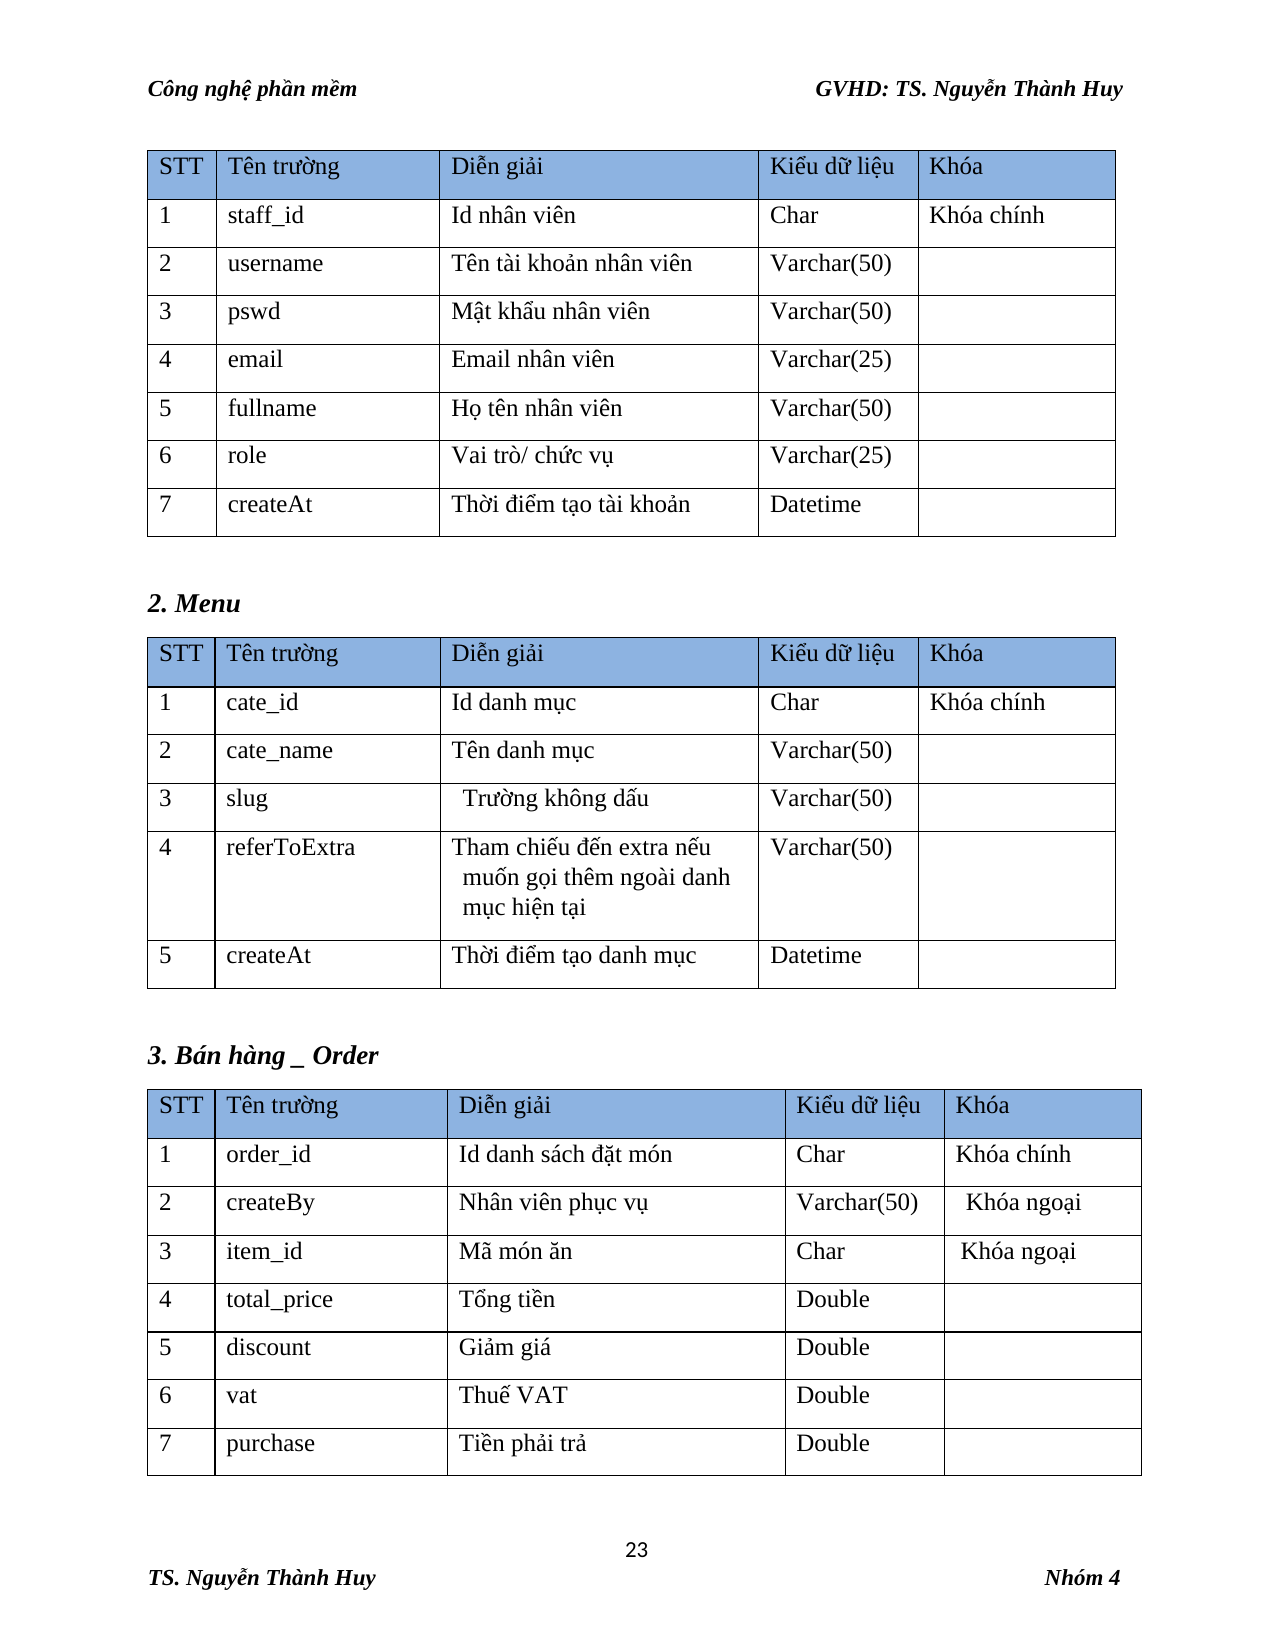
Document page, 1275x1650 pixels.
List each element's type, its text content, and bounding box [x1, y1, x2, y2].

table_cell Varchar(50) [759, 393, 918, 439]
table_cell Thời điểm tạo tài khoản [440, 489, 758, 536]
table_cell [919, 248, 1115, 295]
table_cell Double [786, 1429, 944, 1475]
table_cell 1 [148, 1139, 214, 1186]
table_header Kiểu dữ liệu [786, 1090, 944, 1138]
table_cell Tên tài khoản nhân viên [440, 248, 758, 295]
table_header Diễn giải [448, 1090, 785, 1138]
table_cell Varchar(50) [759, 248, 918, 295]
table_cell [919, 296, 1115, 343]
table_cell email [217, 345, 439, 392]
table_cell Tham chiếu đến extra nếu muốn gọi thêm ngoài danh mục hiện tại [441, 832, 758, 939]
table_cell Tên danh mục [441, 735, 758, 782]
table_cell Nhân viên phục vụ [448, 1187, 785, 1235]
table_cell Mã món ăn [448, 1236, 785, 1283]
table_cell staff_id [217, 200, 439, 247]
table_cell Varchar(50) [759, 735, 918, 782]
text 3. Bán hàng _ Order [148, 1039, 1125, 1070]
table_cell 3 [148, 1236, 214, 1283]
table_header STT [148, 638, 214, 686]
table_cell Họ tên nhân viên [440, 393, 758, 439]
table_cell [919, 784, 1115, 831]
table_cell 1 [148, 200, 216, 247]
table_cell Mật khẩu nhân viên [440, 296, 758, 343]
table_cell Email nhân viên [440, 345, 758, 392]
table_cell Datetime [759, 941, 918, 987]
table_cell [919, 393, 1115, 439]
table_cell Khóa chính [919, 200, 1115, 247]
table_cell createAt [217, 489, 439, 536]
table_cell fullname [217, 393, 439, 439]
table_cell [919, 832, 1115, 939]
table_header Khóa [945, 1090, 1141, 1138]
table_cell Varchar(50) [759, 784, 918, 831]
table_cell createBy [216, 1187, 447, 1235]
table_cell Double [786, 1284, 944, 1331]
table_cell 4 [148, 832, 214, 939]
table_cell [919, 489, 1115, 536]
table_cell Thuế VAT [448, 1380, 785, 1427]
table_cell 2 [148, 248, 216, 295]
table_cell Thời điểm tạo danh mục [441, 941, 758, 987]
table_cell 7 [148, 489, 216, 536]
table_cell Double [786, 1333, 944, 1379]
table_cell 5 [148, 1333, 214, 1379]
table_cell slug [216, 784, 440, 831]
table_cell 3 [148, 784, 214, 831]
table_cell [919, 735, 1115, 782]
text 2. Menu [148, 587, 1125, 618]
table_cell Tiền phải trả [448, 1429, 785, 1475]
table_cell Varchar(50) [759, 296, 918, 343]
table_cell Id danh sách đặt món [448, 1139, 785, 1186]
table_cell 4 [148, 1284, 214, 1331]
table_cell Khóa chính [945, 1139, 1141, 1186]
table_header Tên trường [217, 151, 439, 199]
table_cell createAt [216, 941, 440, 987]
table_header Tên trường [216, 638, 440, 686]
table_header Khóa [919, 638, 1115, 686]
table_cell Varchar(50) [786, 1187, 944, 1235]
table_cell [945, 1284, 1141, 1331]
table_cell 5 [148, 941, 214, 987]
table_cell 1 [148, 688, 214, 734]
table_cell [945, 1333, 1141, 1379]
table_cell item_id [216, 1236, 447, 1283]
table_header STT [148, 1090, 214, 1138]
table_cell 6 [148, 1380, 214, 1427]
table_header Tên trường [216, 1090, 447, 1138]
table_header Kiểu dữ liệu [759, 638, 918, 686]
table_cell Tổng tiền [448, 1284, 785, 1331]
table_cell cate_id [216, 688, 440, 734]
table_cell 6 [148, 441, 216, 488]
table_header STT [148, 151, 216, 199]
table_header Diễn giải [440, 151, 758, 199]
table_cell Double [786, 1380, 944, 1427]
table_header Khóa [919, 151, 1115, 199]
table_cell Id nhân viên [440, 200, 758, 247]
table_cell [945, 1380, 1141, 1427]
table_cell Khóa chính [919, 688, 1115, 734]
table_cell [919, 941, 1115, 987]
table_cell 2 [148, 735, 214, 782]
table_cell Varchar(25) [759, 441, 918, 488]
table_cell [945, 1429, 1141, 1475]
table_cell Khóa ngoại [945, 1236, 1141, 1283]
table_cell Char [786, 1139, 944, 1186]
table_cell cate_name [216, 735, 440, 782]
table_cell Id danh mục [441, 688, 758, 734]
table_cell referToExtra [216, 832, 440, 939]
table_cell [919, 441, 1115, 488]
table_cell purchase [216, 1429, 447, 1475]
table_cell 4 [148, 345, 216, 392]
table_cell role [217, 441, 439, 488]
table_cell Datetime [759, 489, 918, 536]
table_cell 7 [148, 1429, 214, 1475]
table_cell Char [786, 1236, 944, 1283]
table_cell 2 [148, 1187, 214, 1235]
table_cell Varchar(25) [759, 345, 918, 392]
table_cell Giảm giá [448, 1333, 785, 1379]
table_header Diễn giải [441, 638, 758, 686]
table_cell Char [759, 200, 918, 247]
table_cell total_price [216, 1284, 447, 1331]
table_cell Char [759, 688, 918, 734]
table_cell [919, 345, 1115, 392]
table_cell vat [216, 1380, 447, 1427]
table_cell order_id [216, 1139, 447, 1186]
table_cell Varchar(50) [759, 832, 918, 939]
table_header Kiểu dữ liệu [759, 151, 918, 199]
table_cell 3 [148, 296, 216, 343]
table_cell pswd [217, 296, 439, 343]
table_cell Trường không dấu [441, 784, 758, 831]
table_cell Khóa ngoại [945, 1187, 1141, 1235]
table_cell discount [216, 1333, 447, 1379]
table_cell 5 [148, 393, 216, 439]
table_cell Vai trò/ chức vụ [440, 441, 758, 488]
table_cell username [217, 248, 439, 295]
